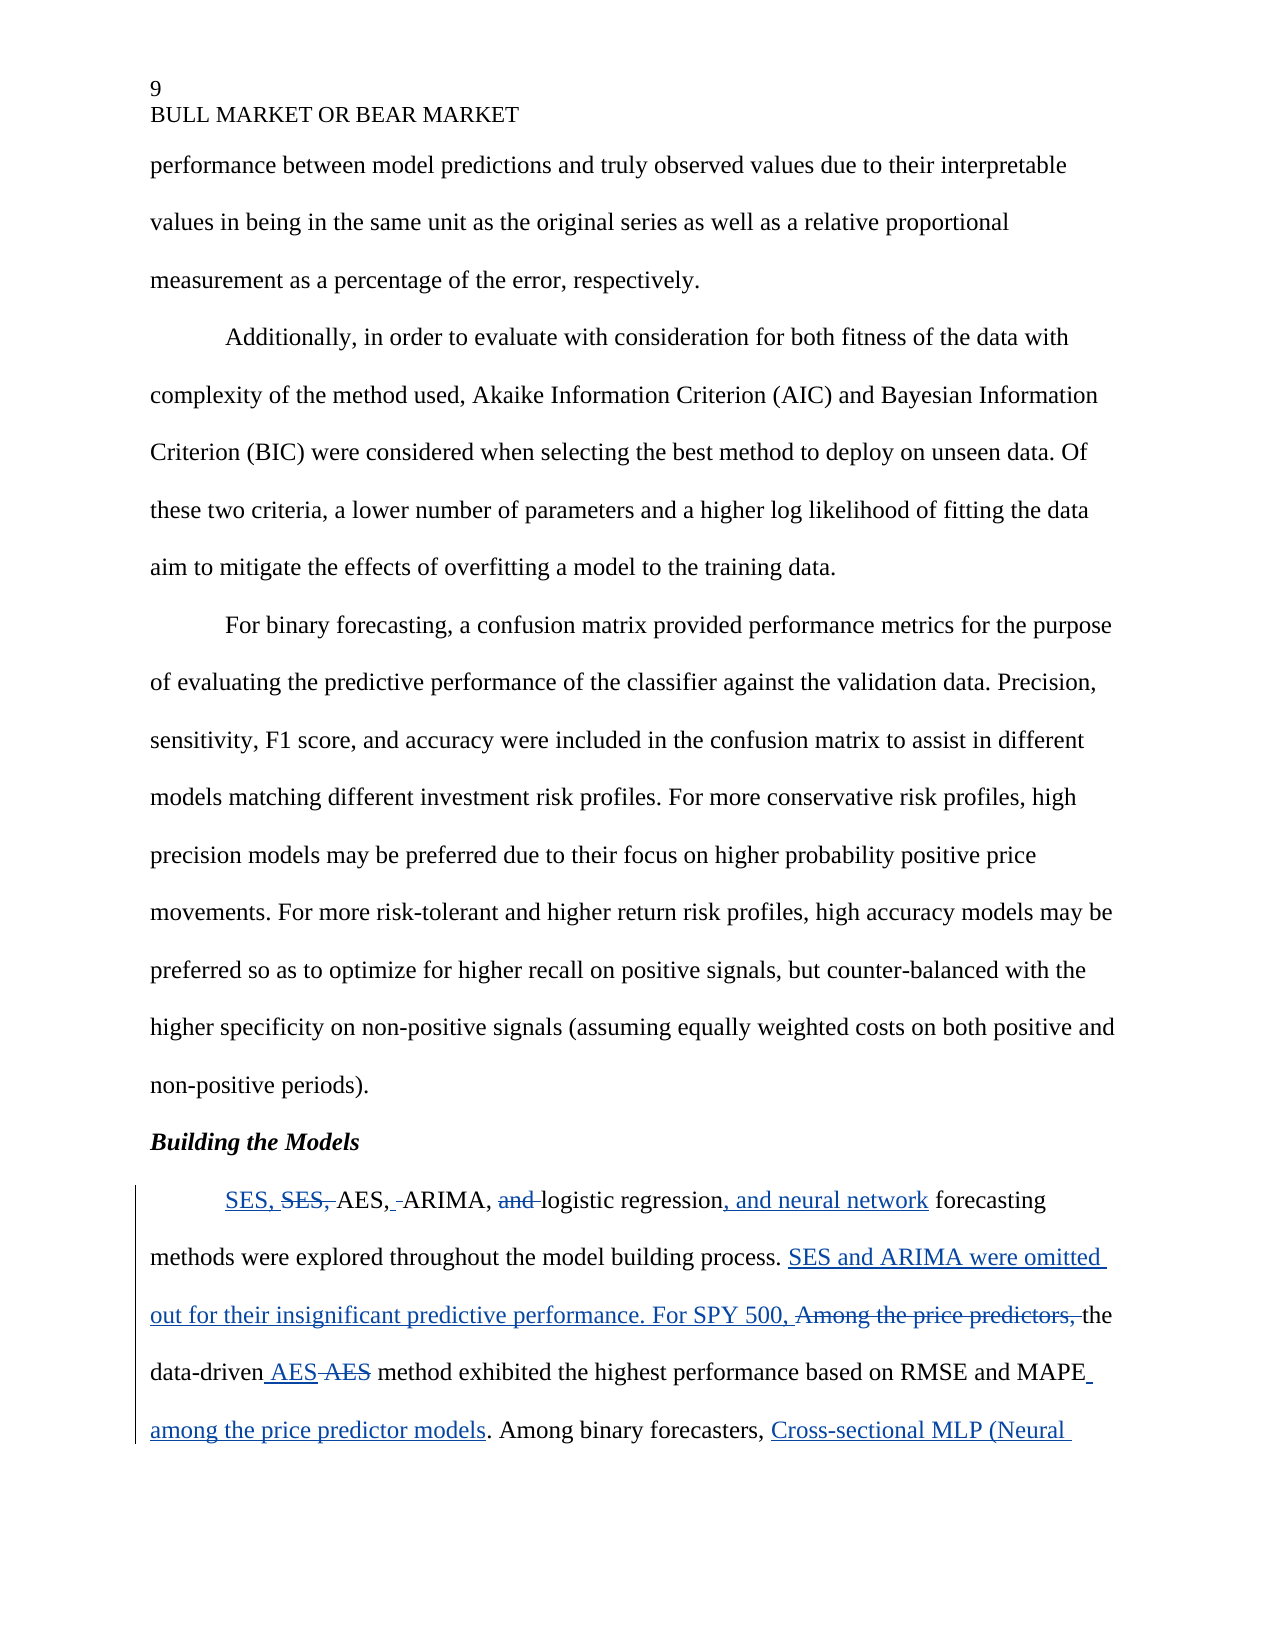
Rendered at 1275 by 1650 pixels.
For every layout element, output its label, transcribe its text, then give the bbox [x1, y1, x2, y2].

text For binary forecasting, a confusion matrix provided performance metrics for the purpose of evaluating the predictive performance of the classifier against the validation data. Precision, sensitivity, F1 score, and accuracy were included in the confusion matrix to assist in different models matching different investment risk profiles. For more conservative risk profiles, high precision models may be preferred due to their focus on higher probability positive price movements. For more risk-tolerant and higher return risk profiles, high accuracy models may be preferred so as to optimize for higher recall on positive signals, but counter-balanced with the higher specificity on non-positive signals (assuming equally weighted costs on both positive and non-positive periods). [150, 610, 1125, 1099]
text Building the Models [150, 1127, 1125, 1156]
text Additionally, in order to evaluate with consideration for both fitness of the data with complexity of the method used, Akaike Information Criterion (AIC) and Bayesian Information Criterion (BIC) were considered when selecting the best method to deploy on unseen data. Of these two criteria, a lower number of parameters and a higher log likelihood of fitting the data aim to mitigate the effects of overfitting a model to the training data. [150, 322, 1125, 581]
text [150, 150, 1125, 294]
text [150, 1185, 1125, 1444]
